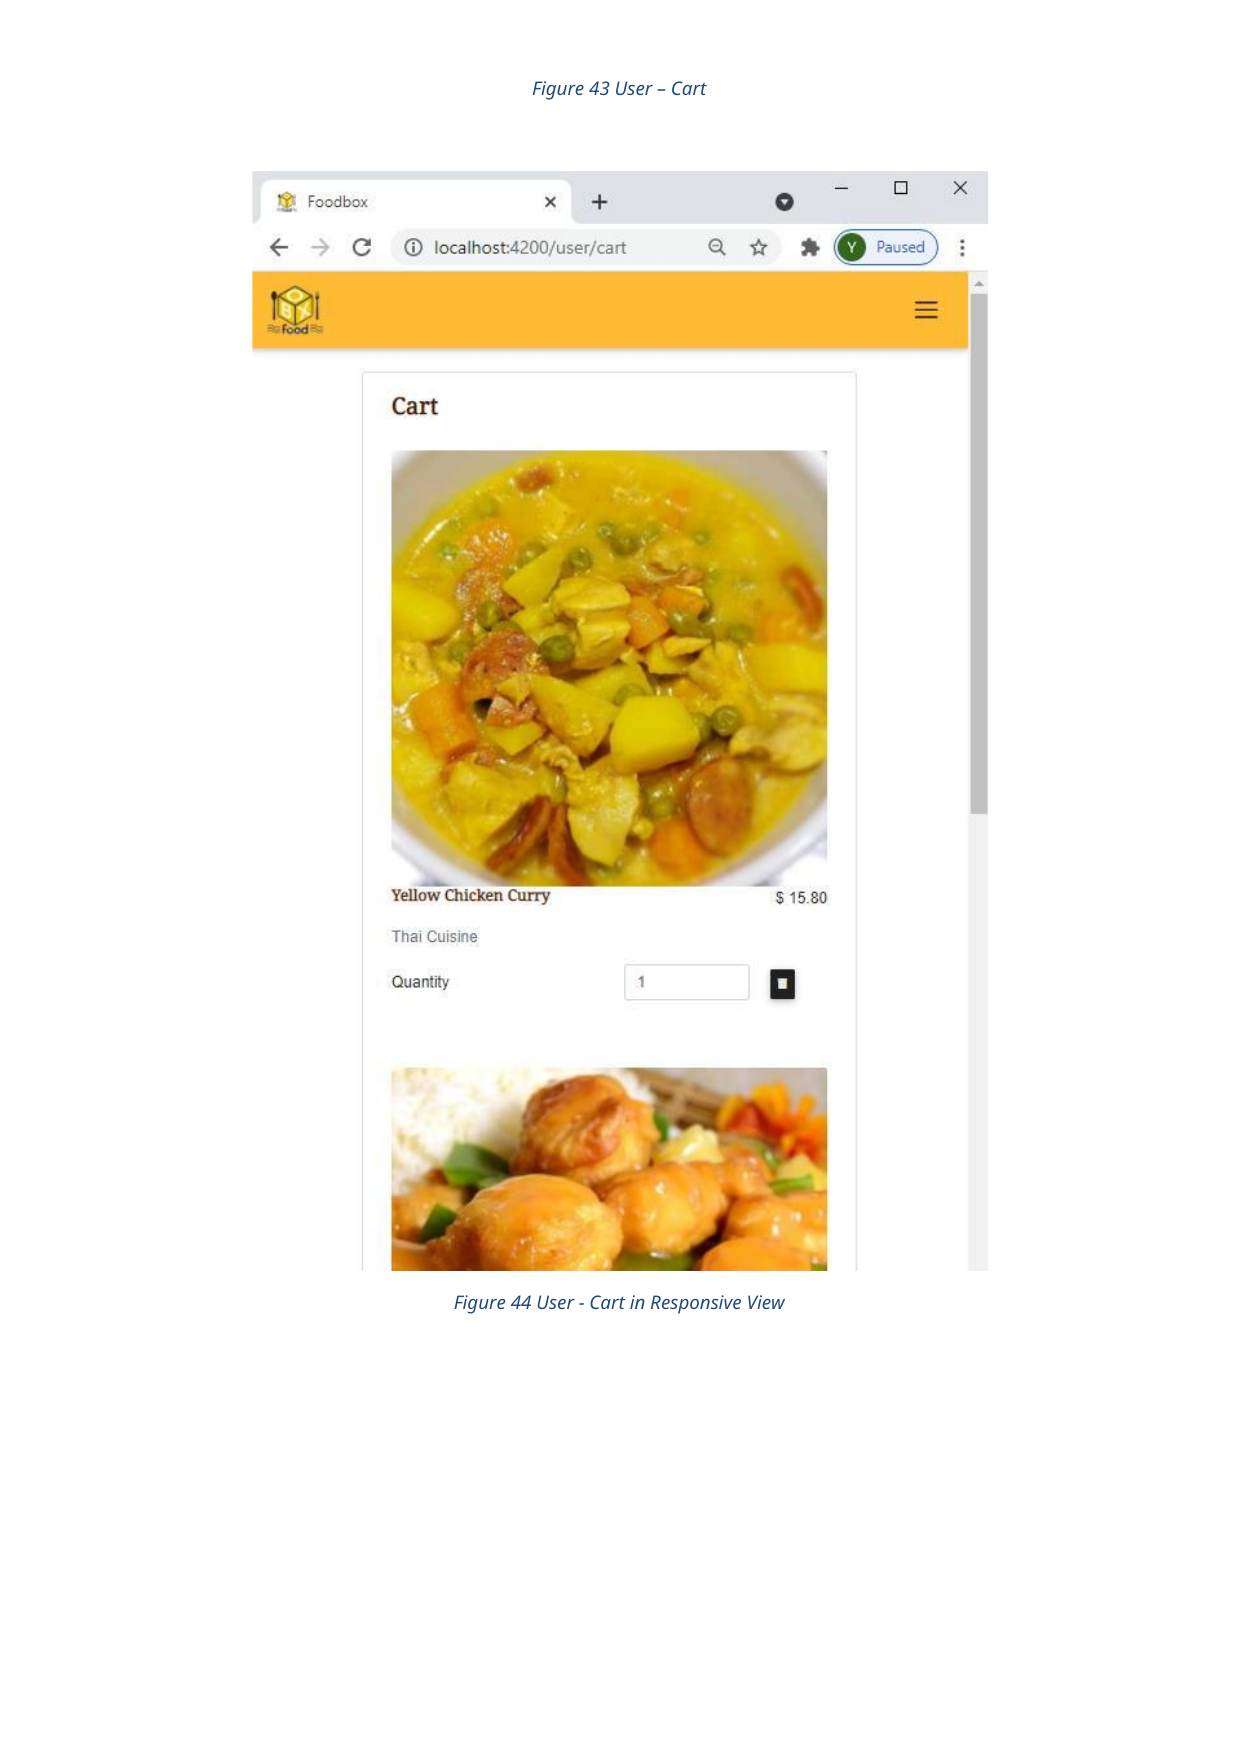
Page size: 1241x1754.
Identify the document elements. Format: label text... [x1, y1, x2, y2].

picture [252, 171, 989, 1271]
text Figure 44 User - Cart in Responsive View [75, 1289, 1165, 1315]
text Figure 43 User – Cart [75, 75, 1165, 101]
